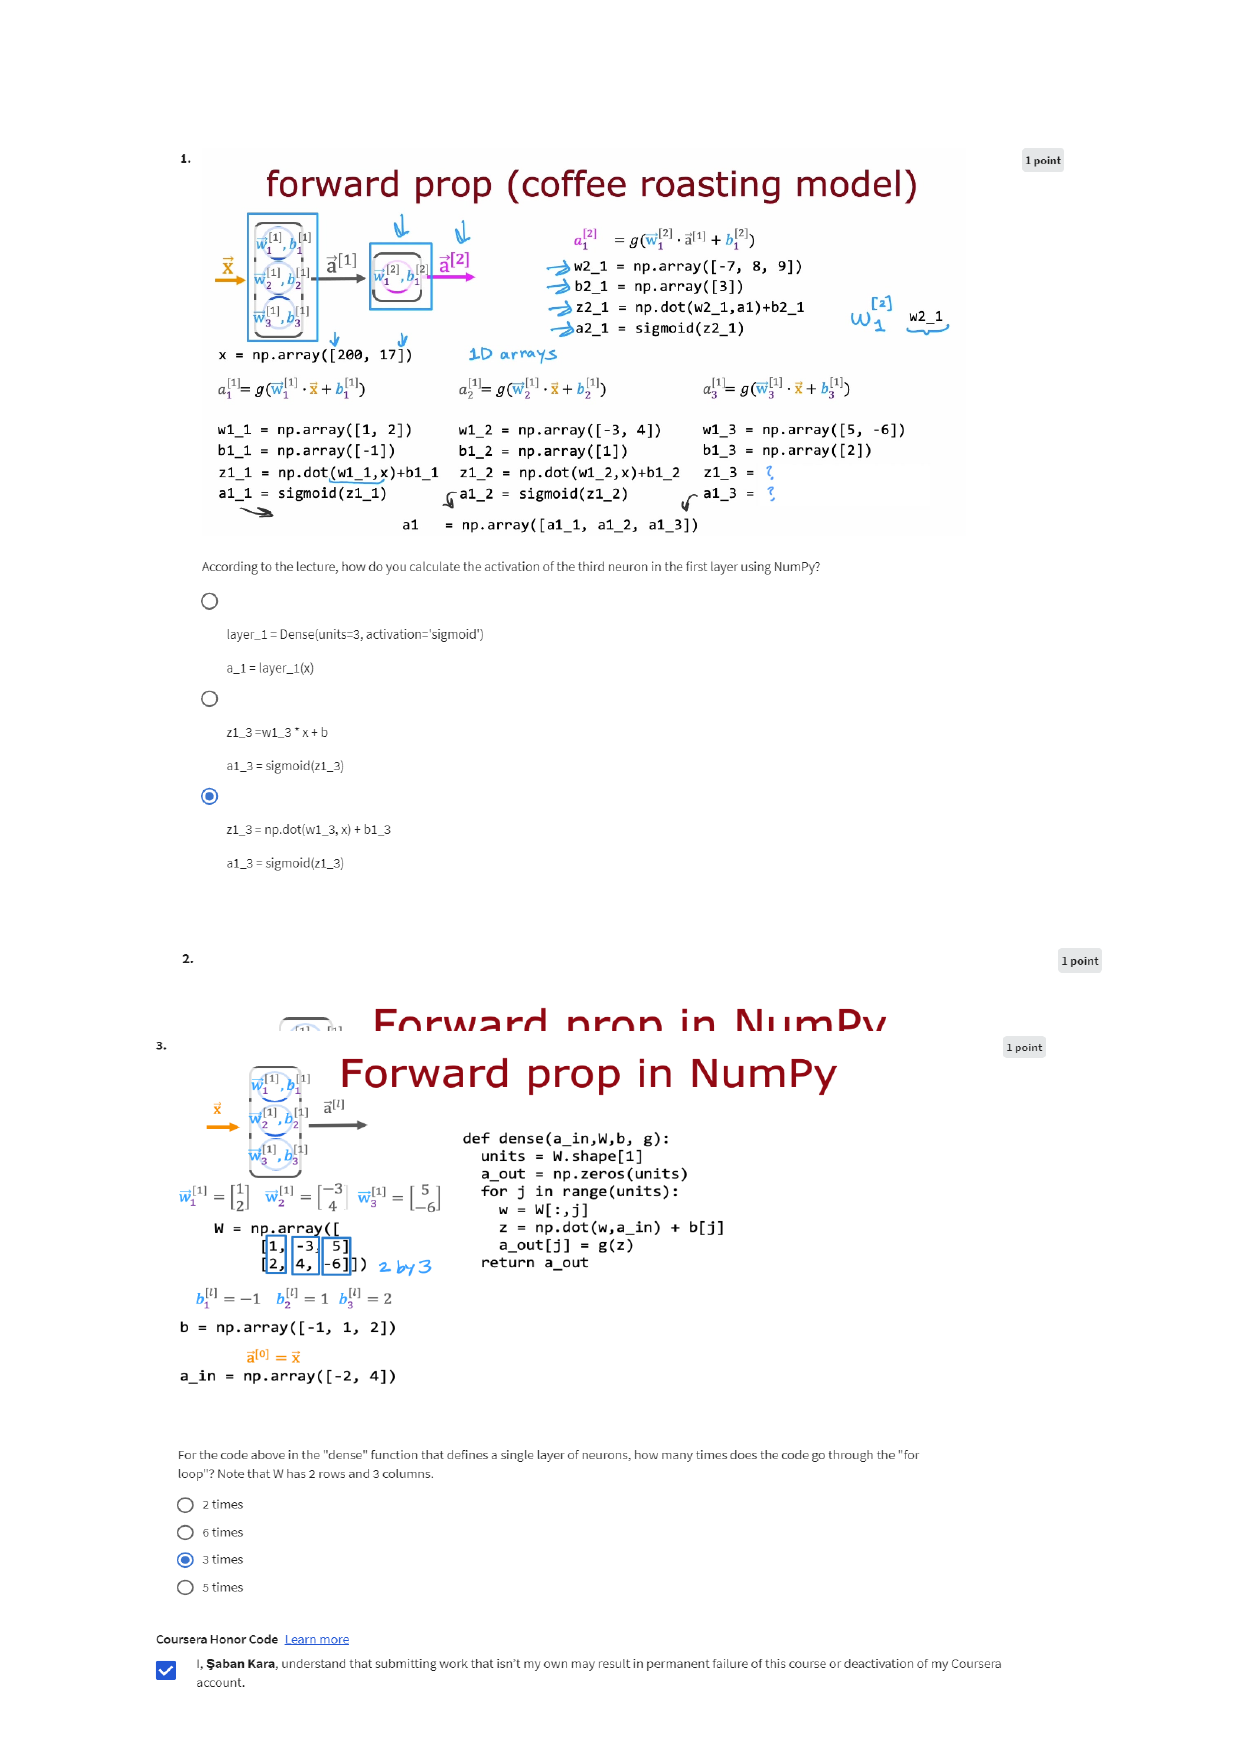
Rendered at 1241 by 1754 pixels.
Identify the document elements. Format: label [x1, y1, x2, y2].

picture [147, 942, 1110, 1690]
picture [163, 147, 1093, 884]
